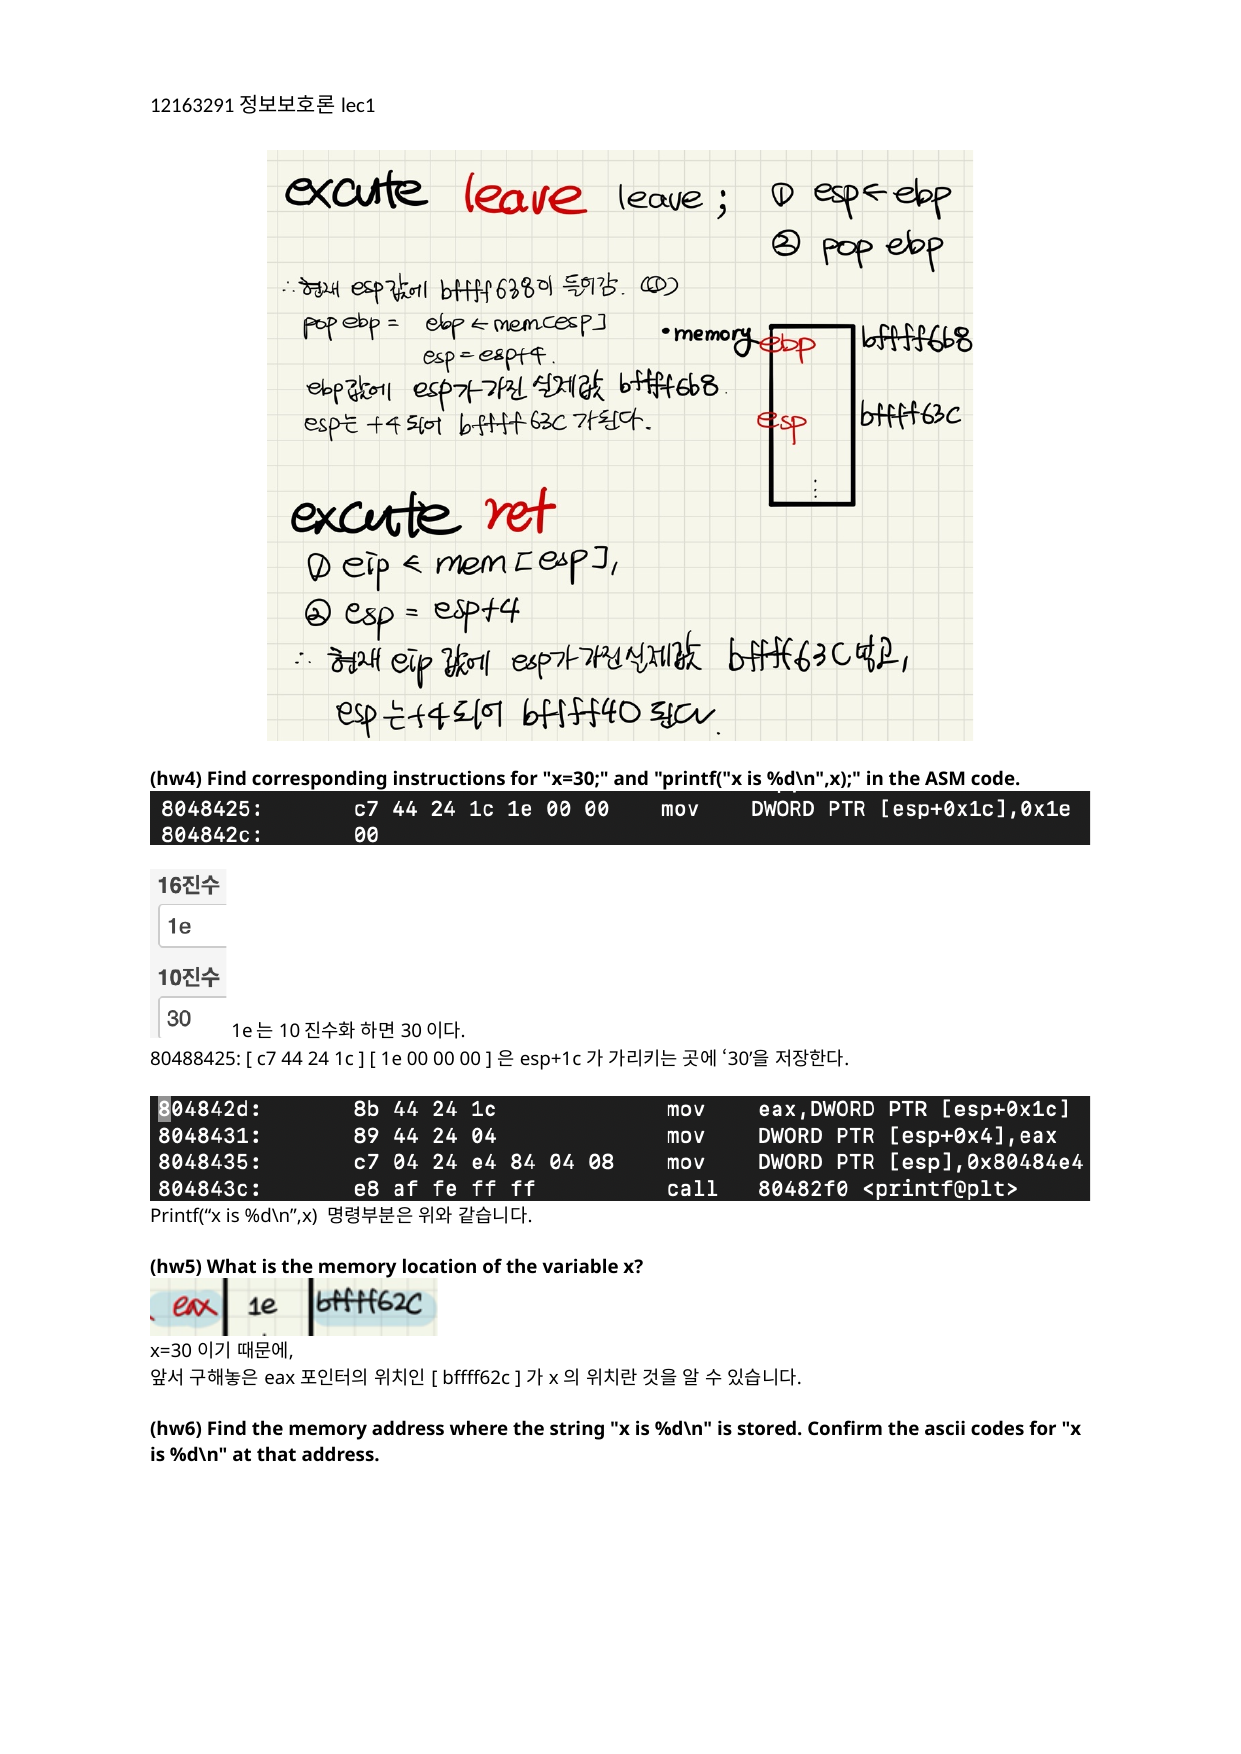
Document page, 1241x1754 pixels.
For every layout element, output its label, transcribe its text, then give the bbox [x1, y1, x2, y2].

text (hw5) What is the memory location of the variable x? [150, 1253, 1090, 1278]
picture [150, 869, 227, 1038]
text 앞서 구해놓은 eax 포인터의 위치인 [ bffff62c ] 가 x 의 위치란 것을 알 수 있습니다. [150, 1363, 1090, 1390]
text 1e는 10진수화 하면 30이다. [150, 870, 1090, 1043]
picture [150, 1096, 1091, 1201]
picture [150, 1278, 438, 1336]
text (hw4) Find corresponding instructions for "x=30;" and "printf("x is %d\n",x);" in the ASM code. [150, 766, 1090, 791]
text (hw6) Find the memory address where the string "x is %d\n" is stored. Confirm the ascii codes for "x is %d\n" at that address. [150, 1415, 1090, 1466]
text Printf(“x is %d\n”,x) 명령부분은 위와 같습니다. [150, 1201, 1090, 1227]
text 80488425: [ c7 44 24 1c ] [ 1e 00 00 00 ] 은 esp+1c 가 가리키는 곳에 ‘30’을 저장한다. [150, 1043, 1090, 1070]
picture [150, 791, 1091, 845]
text x=30 이기 때문에, [150, 1335, 1090, 1363]
picture [267, 150, 974, 741]
